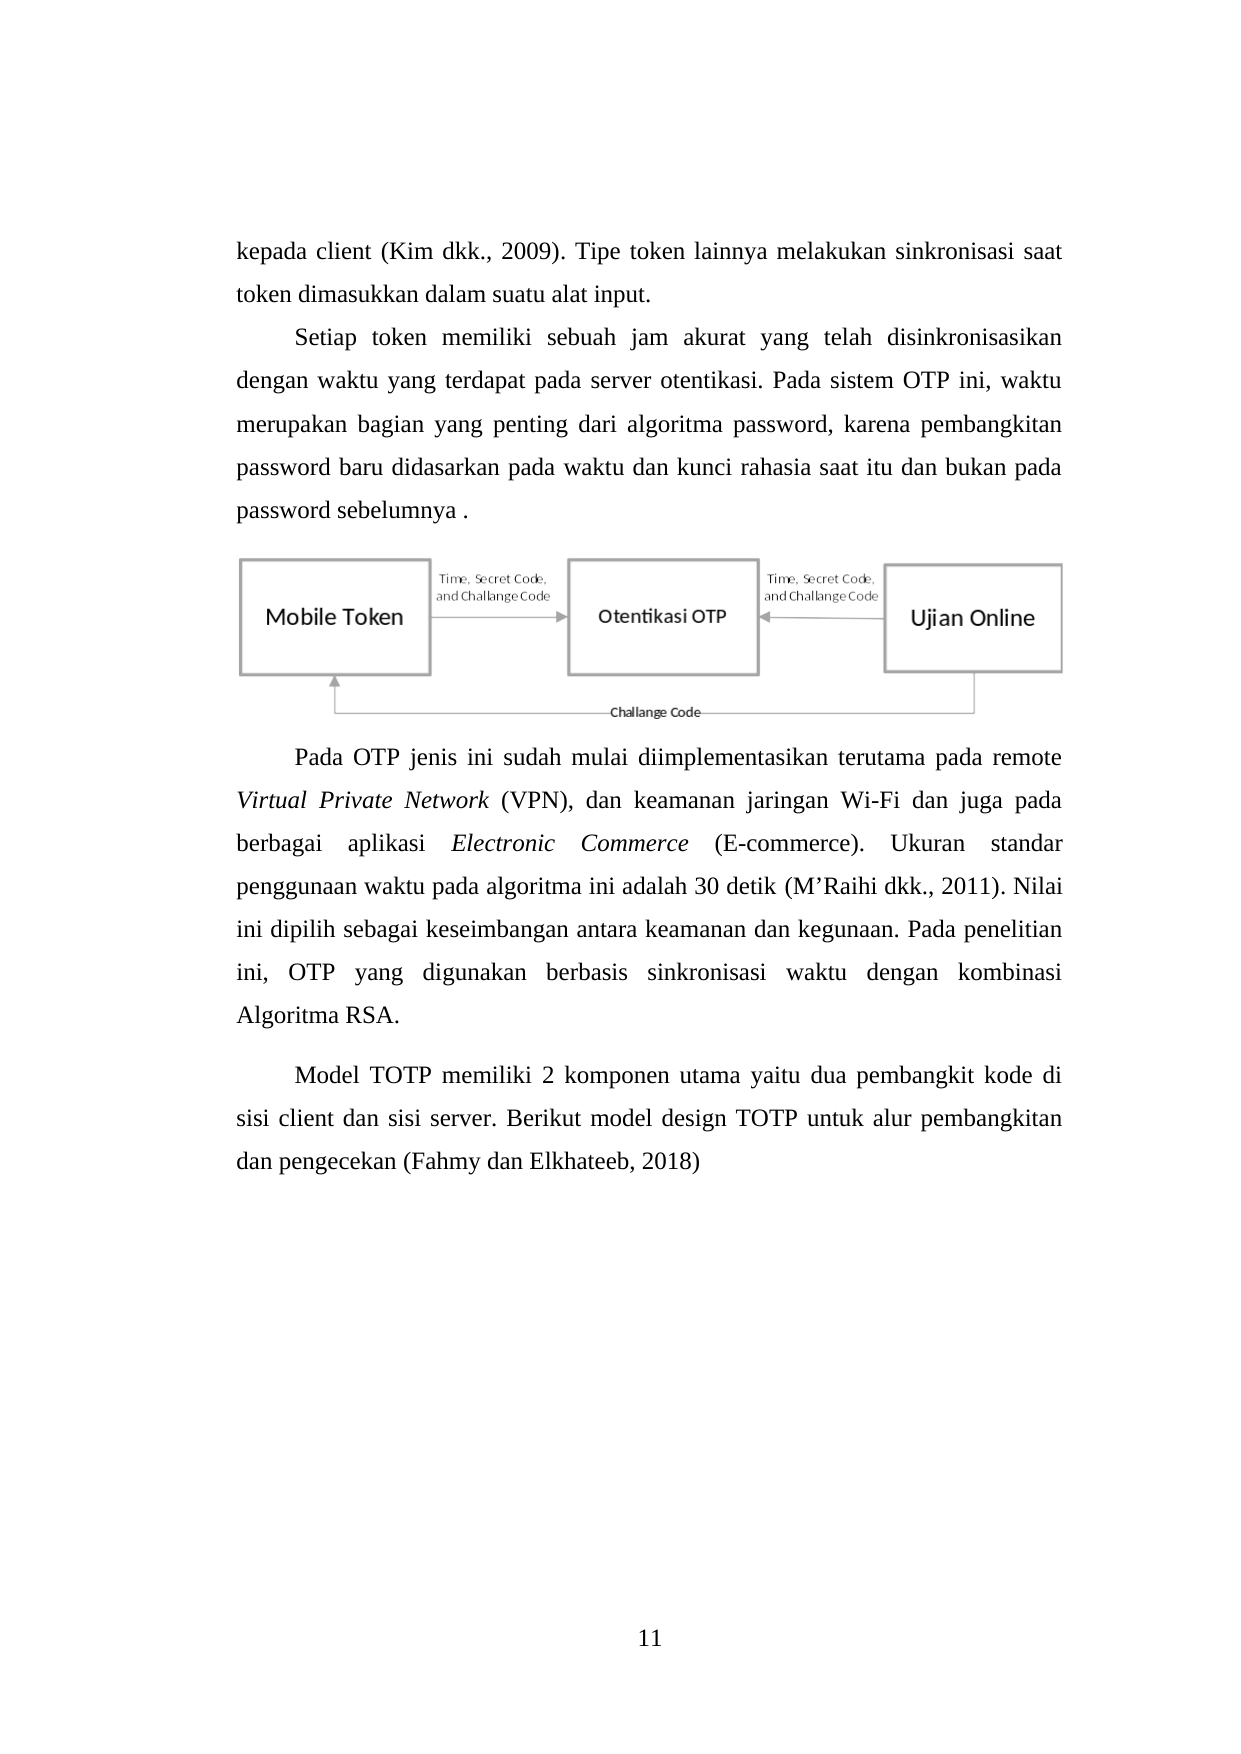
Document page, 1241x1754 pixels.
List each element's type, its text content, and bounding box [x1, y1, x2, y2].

text Model TOTP memiliki 2 komponen utama yaitu dua pembangkit kode di sisi client dan sisi server. Berikut model design TOTP untuk alur pembangkitan dan pengecekan (Fahmy dan Elkhateeb, 2018) [236, 1060, 1063, 1175]
text Pada OTP jenis ini sudah mulai diimplementasikan terutama pada remote Virtual Private Network (VPN), dan keamanan jaringan Wi-Fi dan juga pada berbagai aplikasi Electronic Commerce (E-commerce). Ukuran standar penggunaan waktu pada algoritma ini adalah 30 detik (M’Raihi dkk., 2011). Nilai ini dipilih sebagai keseimbangan antara keamanan dan kegunaan. Pada penelitian ini, OTP yang digunakan berbasis sinkronisasi waktu dengan kombinasi Algoritma RSA. [236, 742, 1063, 1029]
text Setiap token memiliki sebuah jam akurat yang telah disinkronisasikan dengan waktu yang terdapat pada server otentikasi. Pada sistem OTP ini, waktu merupakan bagian yang penting dari algoritma password, karena pembangkitan password baru didasarkan pada waktu dan kunci rahasia saat itu dan bukan pada password sebelumnya . [236, 322, 1063, 524]
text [236, 236, 1063, 308]
